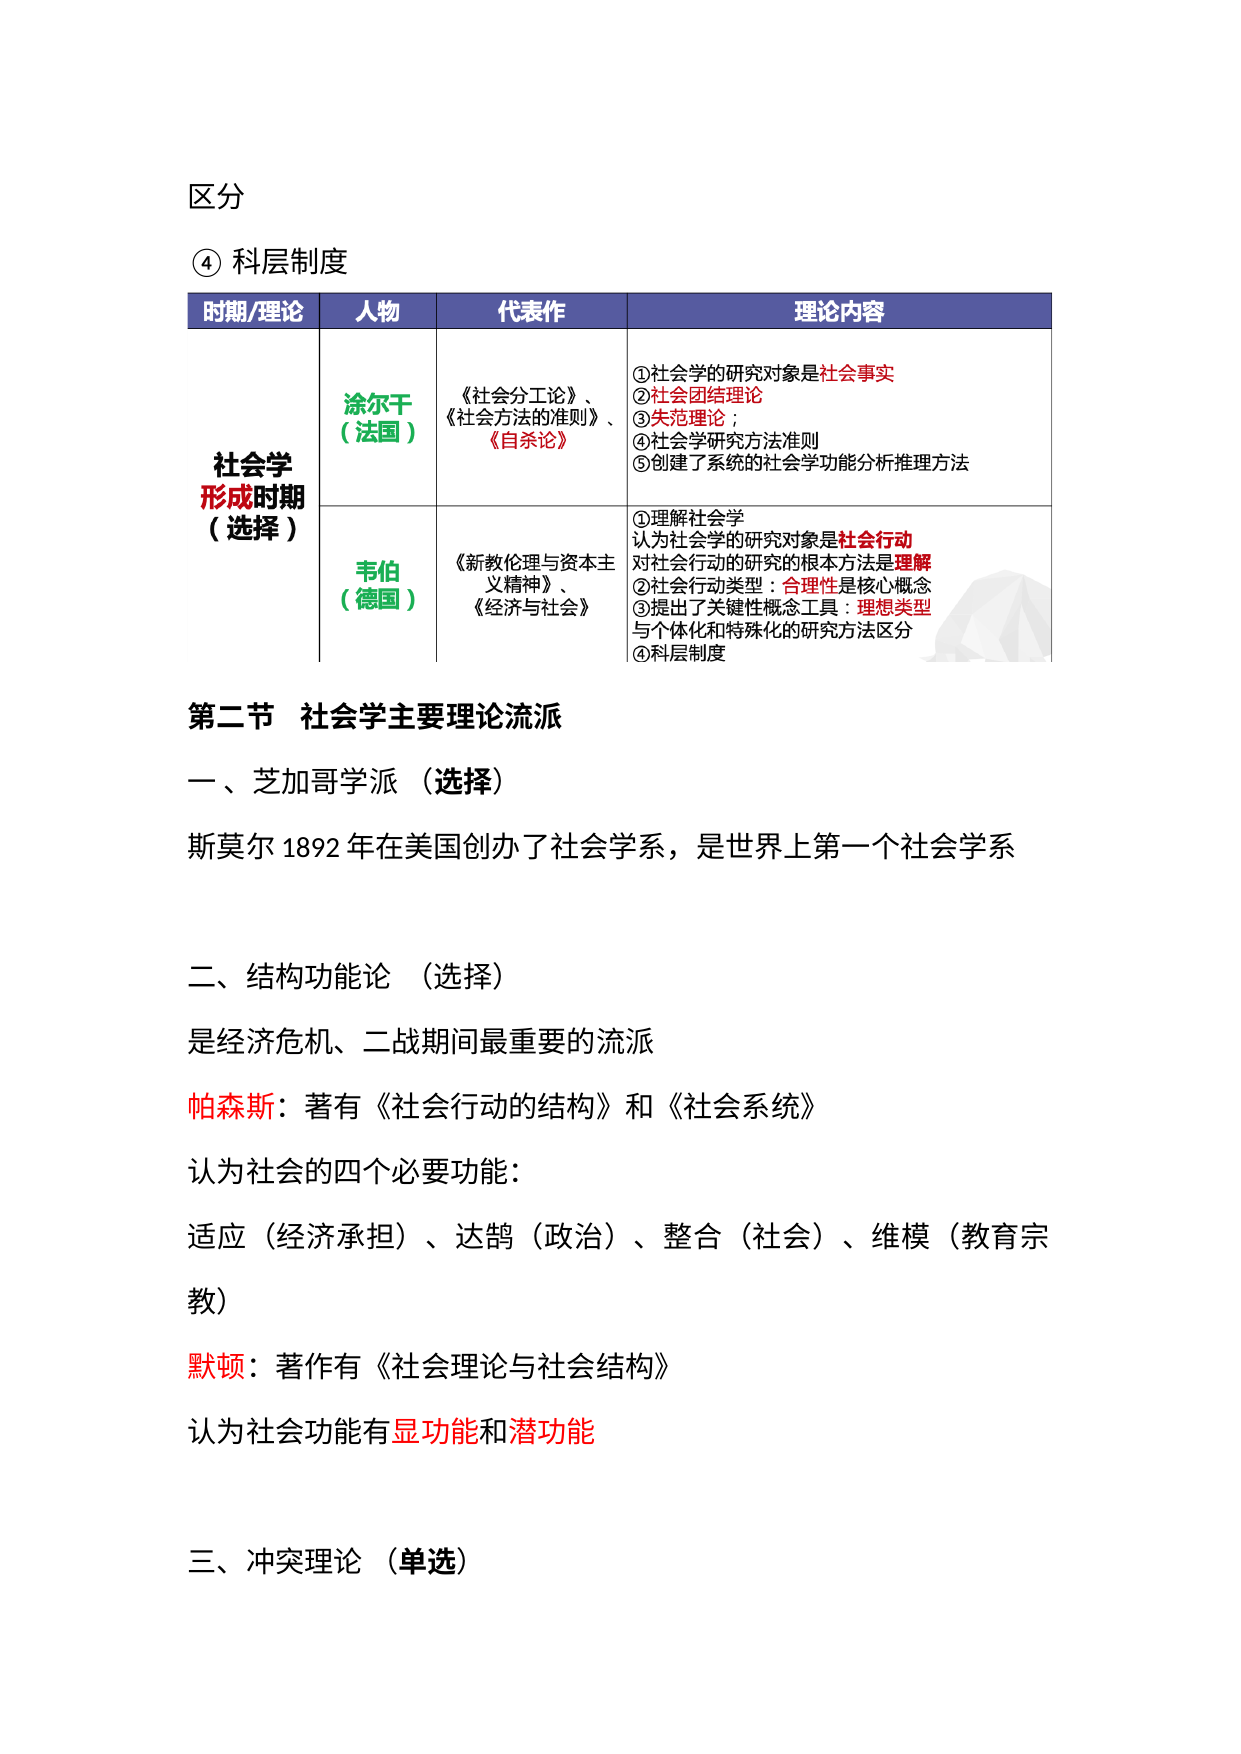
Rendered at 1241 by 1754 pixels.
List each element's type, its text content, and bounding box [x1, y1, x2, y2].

text 认为社会功能有显功能和潜功能 [187, 1397, 1053, 1462]
text 帕森斯：著有《社会行动的结构》和《社会系统》 [187, 1072, 1053, 1137]
text 默顿：著作有《社会理论与社会结构》 [187, 1332, 1053, 1397]
text 认为社会的四个必要功能： [187, 1137, 1053, 1202]
text 斯莫尔1892年在美国创办了社会学系，是世界上第一个社会学系 [187, 812, 1053, 877]
picture [187, 292, 1053, 662]
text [187, 162, 1053, 227]
text 是经济危机、二战期间最重要的流派 [187, 1007, 1053, 1072]
text 二、结构功能论 （选择） [187, 942, 1053, 1007]
text 适应（经济承担）、达鹄（政治）、整合（社会）、维模（教育宗教） [187, 1202, 1053, 1332]
list 社会学主要理论流派 [187, 682, 1053, 747]
text 一 、芝加哥学派 （选择） [187, 747, 1053, 812]
text ④科层制度 [187, 227, 1053, 292]
text 三、冲突理论 （单选） [187, 1527, 1053, 1592]
